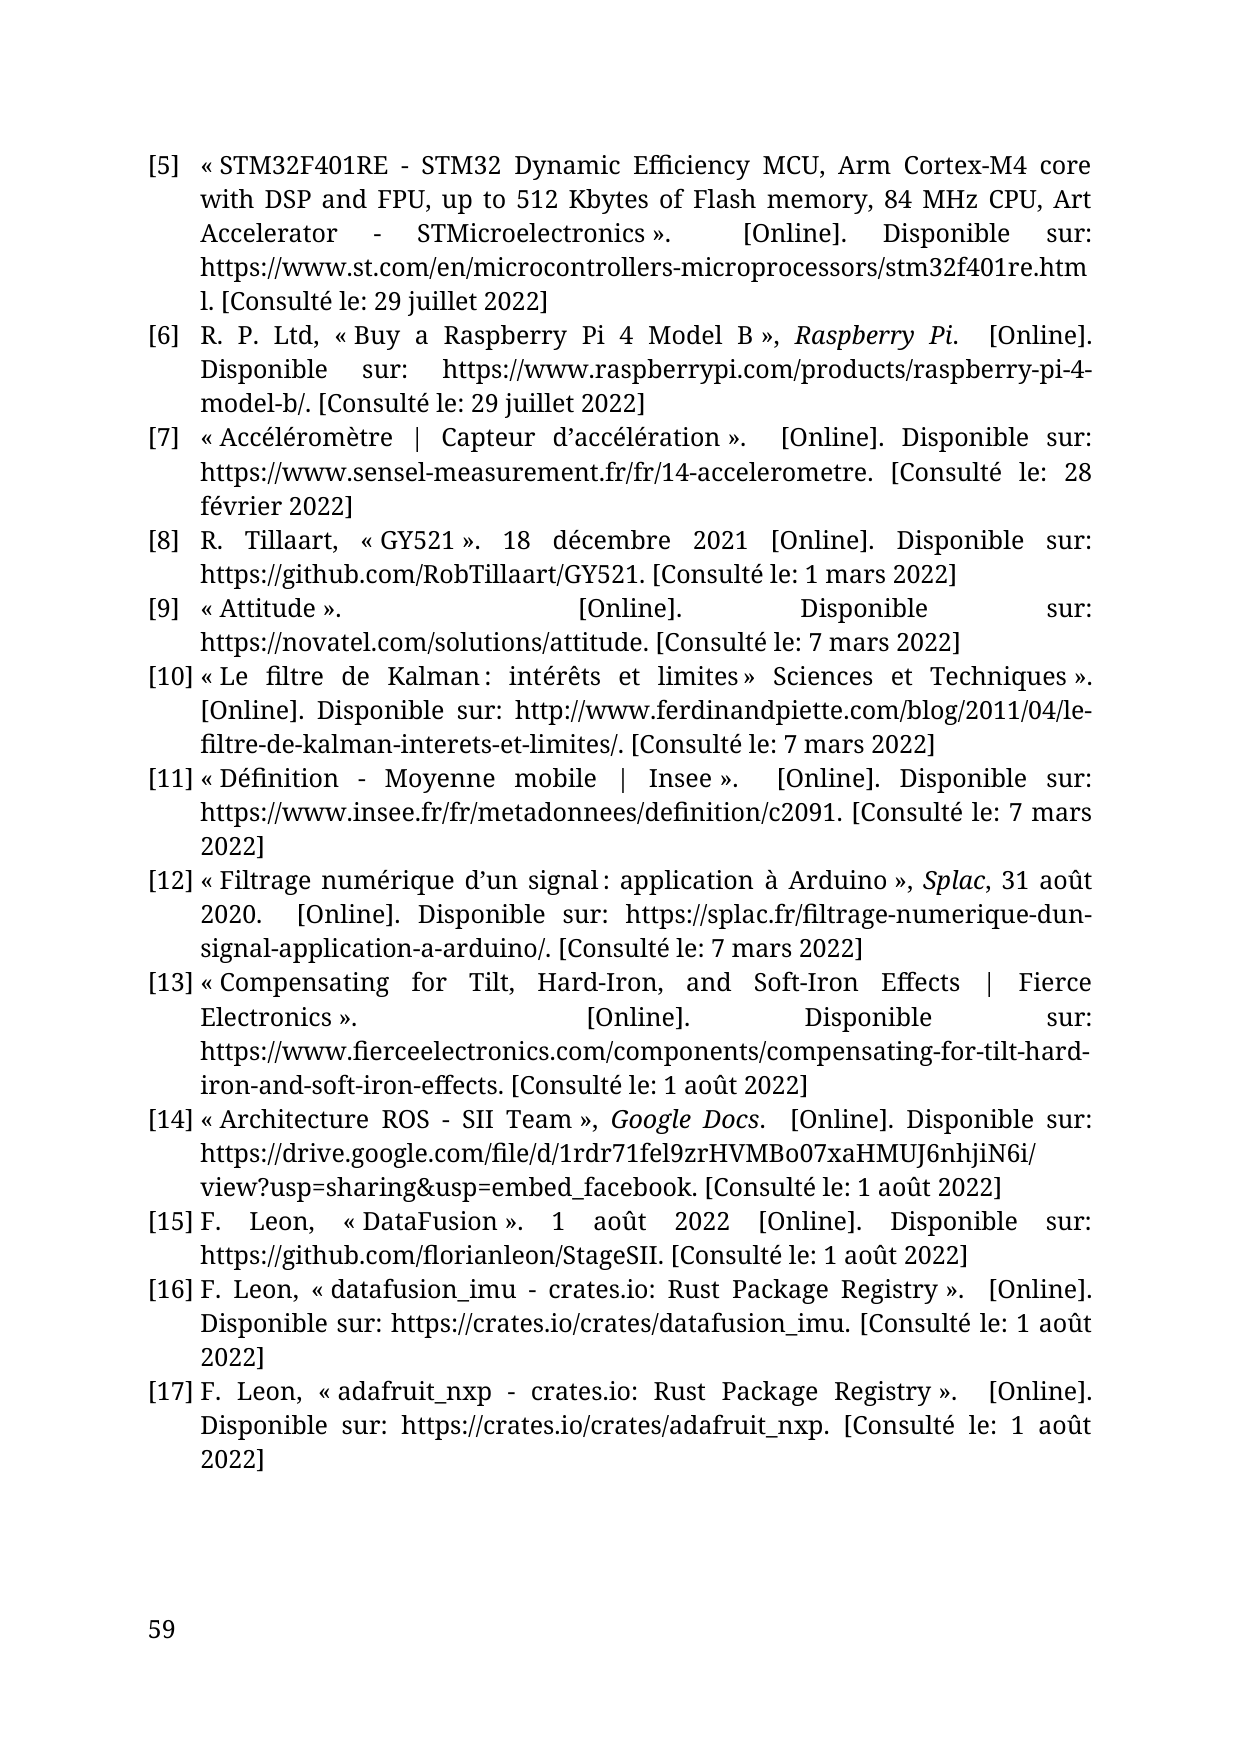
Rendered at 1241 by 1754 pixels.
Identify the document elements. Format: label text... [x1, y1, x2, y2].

text [5] « STM32F401RE - STM32 Dynamic Efficiency MCU, Arm Cortex-M4 core with DSP and FPU, up to 512 Kbytes of Flash memory, 84 MHz CPU, Art Accelerator - STMicroelectronics ». [Online]. Disponible sur: https://www.st.com/en/microcontrollers-microprocessors/stm32f401re.html. [Consulté le: 29 juillet 2022] [148, 148, 1093, 318]
text [7] « Accéléromètre | Capteur d’accélération ». [Online]. Disponible sur: https://www.sensel-measurement.fr/fr/14-accelerometre. [Consulté le: 28 février 2022] [148, 420, 1093, 522]
text [16] F. Leon, « datafusion_imu - crates.io: Rust Package Registry ». [Online]. Disponible sur: https://crates.io/crates/datafusion_imu. [Consulté le: 1 août 2022] [148, 1272, 1093, 1374]
text [15] F. Leon, « DataFusion ». 1 août 2022 [Online]. Disponible sur: https://github.com/florianleon/StageSII. [Consulté le: 1 août 2022] [148, 1203, 1093, 1272]
text [13] « Compensating for Tilt, Hard-Iron, and Soft-Iron Effects | Fierce Electronics ». [Online]. Disponible sur: https://www.fierceelectronics.com/components/compensating-for-tilt-hard-iron-and-soft-iron-effects. [Consulté le: 1 août 2022] [148, 965, 1093, 1101]
text [8] R. Tillaart, « GY521 ». 18 décembre 2021 [Online]. Disponible sur: https://github.com/RobTillaart/GY521. [Consulté le: 1 mars 2022] [148, 522, 1093, 590]
text [9] « Attitude ». [Online]. Disponible sur: https://novatel.com/solutions/attitude. [Consulté le: 7 mars 2022] [148, 590, 1093, 658]
text [11] « Définition - Moyenne mobile | Insee ». [Online]. Disponible sur: https://www.insee.fr/fr/metadonnees/definition/c2091. [Consulté le: 7 mars 2022] [148, 761, 1093, 863]
text [6] R. P. Ltd, « Buy a Raspberry Pi 4 Model B », Raspberry Pi. [Online]. Disponible sur: https://www.raspberrypi.com/products/raspberry-pi-4-model-b/. [Consulté le: 29 juillet 2022] [148, 318, 1093, 420]
text [10] « Le filtre de Kalman : intérêts et limites » Sciences et Techniques ». [Online]. Disponible sur: http://www.ferdinandpiette.com/blog/2011/04/le-filtre-de-kalman-interets-et-limites/. [Consulté le: 7 mars 2022] [148, 658, 1093, 761]
text [12] « Filtrage numérique d’un signal : application à Arduino », Splac, 31 août 2020. [Online]. Disponible sur: https://splac.fr/filtrage-numerique-dun-signal-application-a-arduino/. [Consulté le: 7 mars 2022] [148, 863, 1093, 965]
text [17] F. Leon, « adafruit_nxp - crates.io: Rust Package Registry ». [Online]. Disponible sur: https://crates.io/crates/adafruit_nxp. [Consulté le: 1 août 2022] [148, 1374, 1093, 1476]
text [14] « Architecture ROS - SII Team », Google Docs. [Online]. Disponible sur: https://drive.google.com/file/d/1rdr71fel9zrHVMBo07xaHMUJ6nhjiN6i/view?usp=sharing&usp=embed_facebook. [Consulté le: 1 août 2022] [148, 1101, 1093, 1203]
